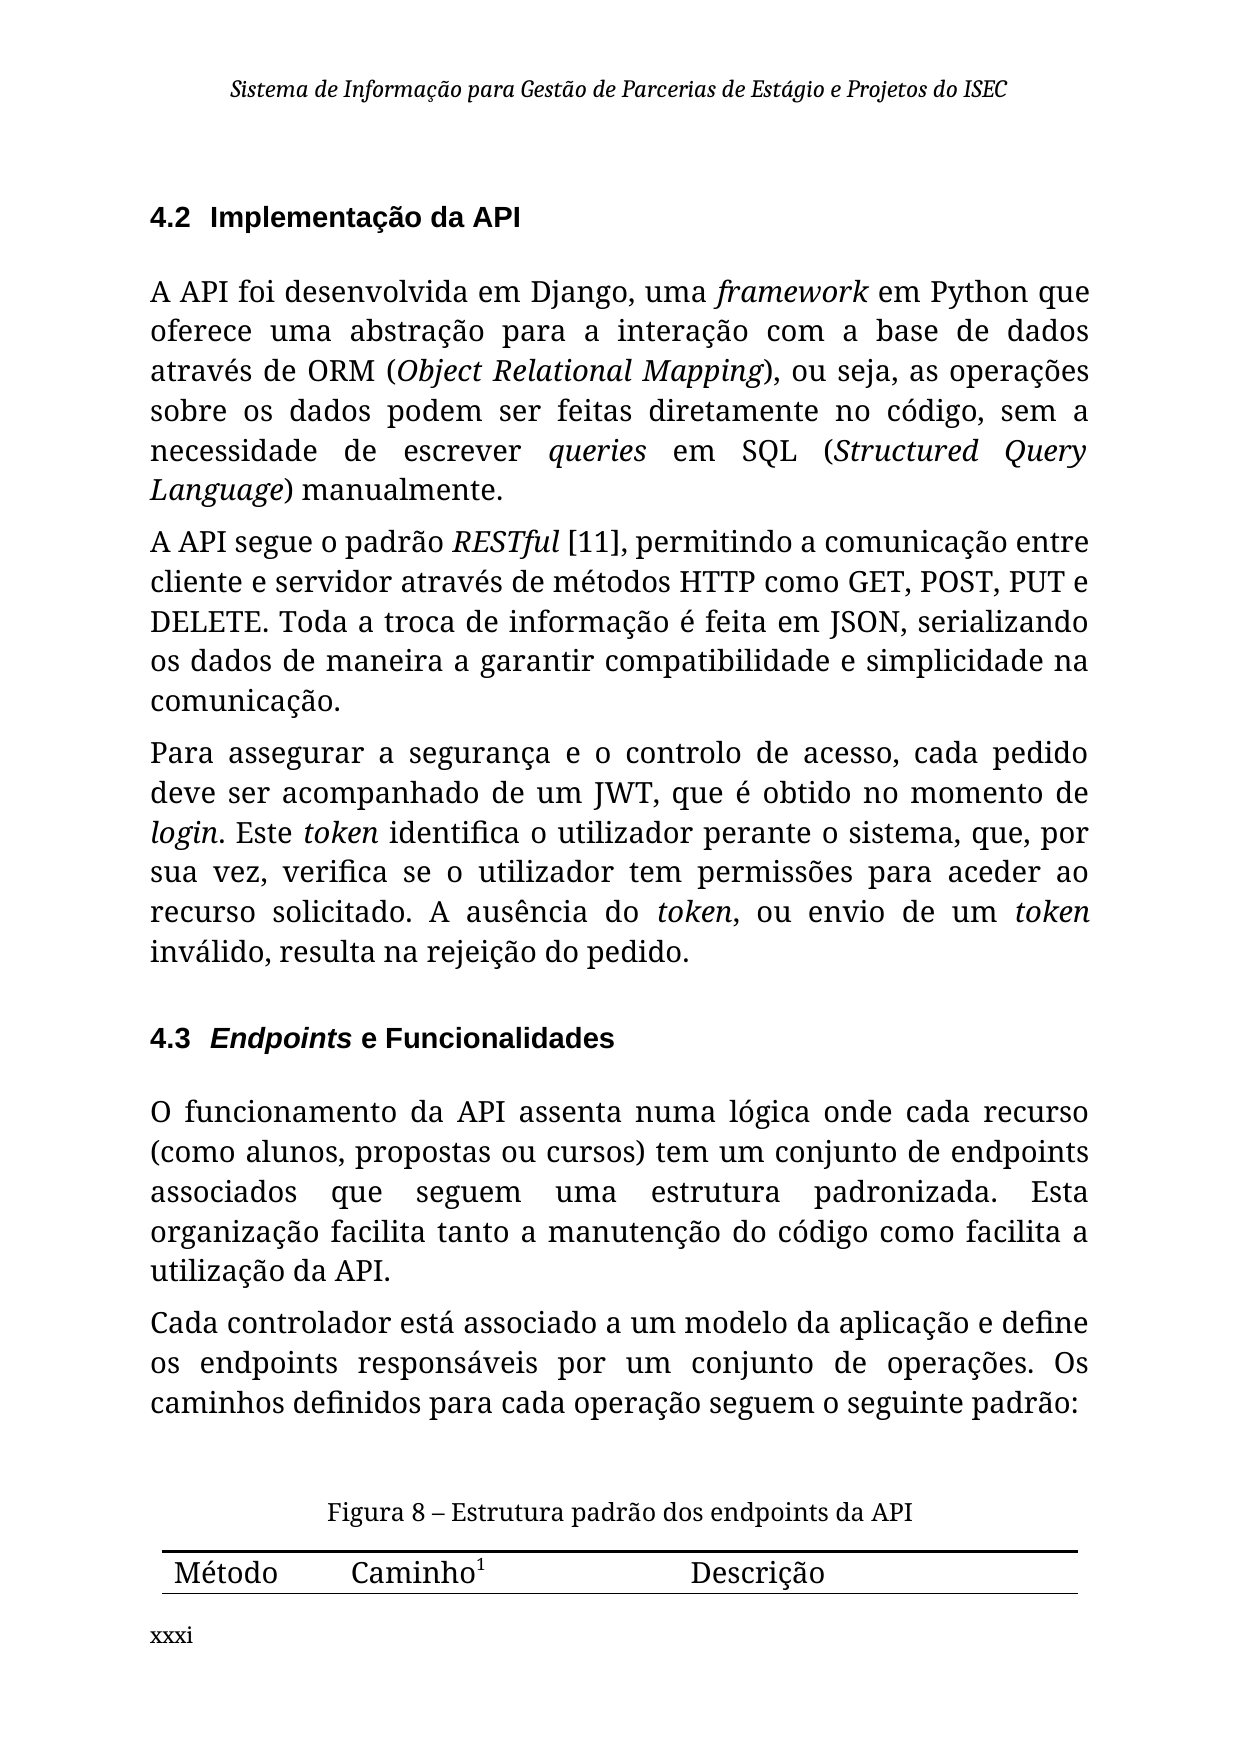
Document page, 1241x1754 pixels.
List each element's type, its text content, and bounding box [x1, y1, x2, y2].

text Cada controlador está associado a um modelo da aplicação e define os endpoints responsáveis por um conjunto de operações. Os caminhos definidos para cada operação seguem o seguinte padrão: [150, 1303, 1090, 1422]
table_header Descrição [679, 1553, 1078, 1592]
table_header Caminho [339, 1553, 679, 1592]
text A API foi desenvolvida em Django, uma framework em Python que oferece uma abstração para a interação com a base de dados através de ORM (Object Relational Mapping), ou seja, as operações sobre os dados podem ser feitas diretamente no código, sem a necessidade de escrever queries em SQL (Structured Query Language) manualmente. [150, 271, 1090, 509]
text Figura 8 – Estrutura padrão dos endpoints da API [150, 1495, 1090, 1529]
text A API segue o padrão RESTful, permitindo a comunicação entre cliente e servidor através de métodos HTTP como GET, POST, PUT e DELETE. Toda a troca de informação é feita em JSON, serializando os dados de maneira a garantir compatibilidade e simplicidade na comunicação. [150, 522, 1090, 720]
text O funcionamento da API assenta numa lógica onde cada recurso (como alunos, propostas ou cursos) tem um conjunto de endpoints associados que seguem uma estrutura padronizada. Esta organização facilita tanto a manutenção do código como facilita a utilização da API. [150, 1092, 1090, 1290]
text Para assegurar a segurança e o controlo de acesso, cada pedido deve ser acompanhado de um JWT, que é obtido no momento de login. Este token identifica o utilizador perante o sistema, que, por sua vez, verifica se o utilizador tem permissões para aceder ao recurso solicitado. A ausência do token, ou envio de um token inválido, resulta na rejeição do pedido. [150, 733, 1090, 971]
subtitle Endpoints e Funcionalidades [150, 1021, 1090, 1054]
table_header Método [162, 1553, 339, 1592]
subtitle Implementação da API [150, 200, 1090, 233]
